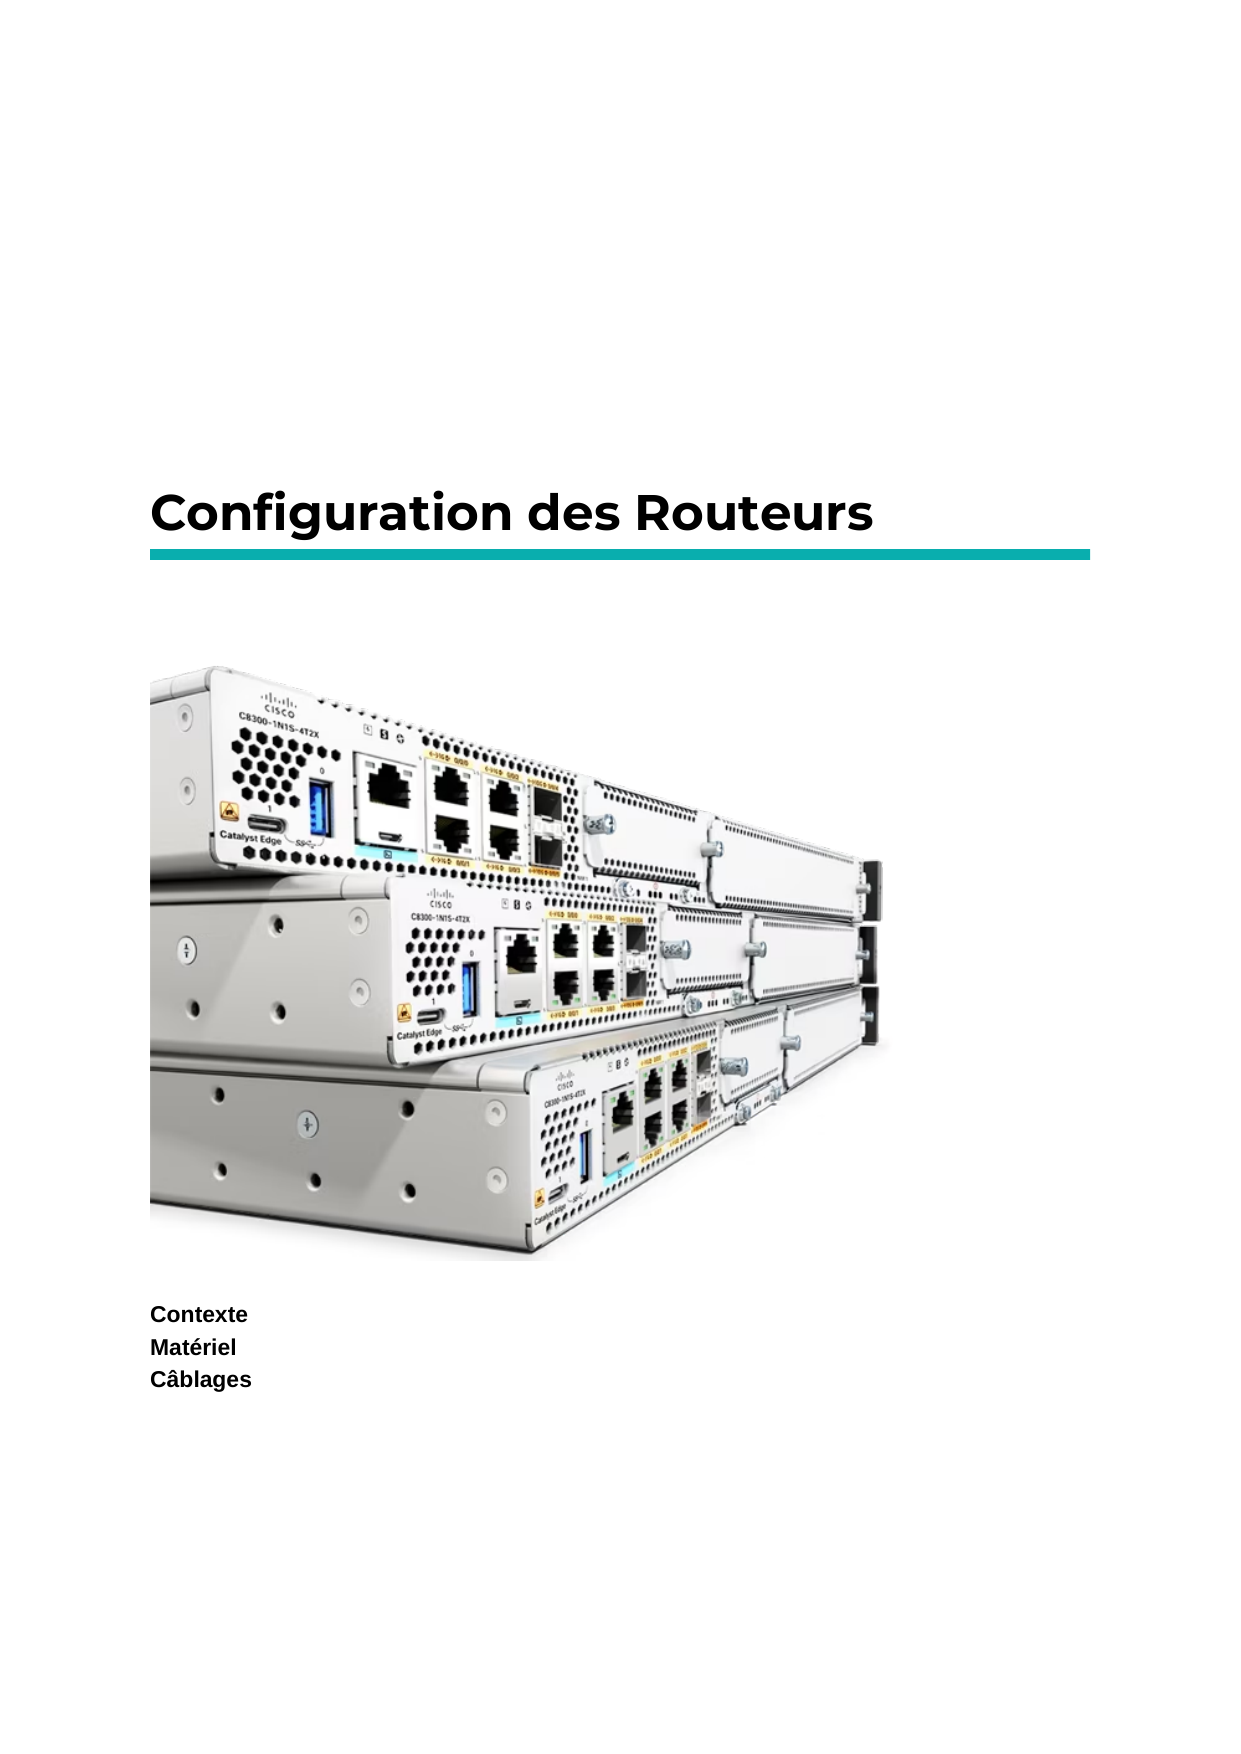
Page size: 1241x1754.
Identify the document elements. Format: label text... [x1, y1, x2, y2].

picture [150, 549, 1091, 560]
picture [150, 660, 1091, 1261]
title Configuration des Routeurs [150, 482, 1090, 543]
